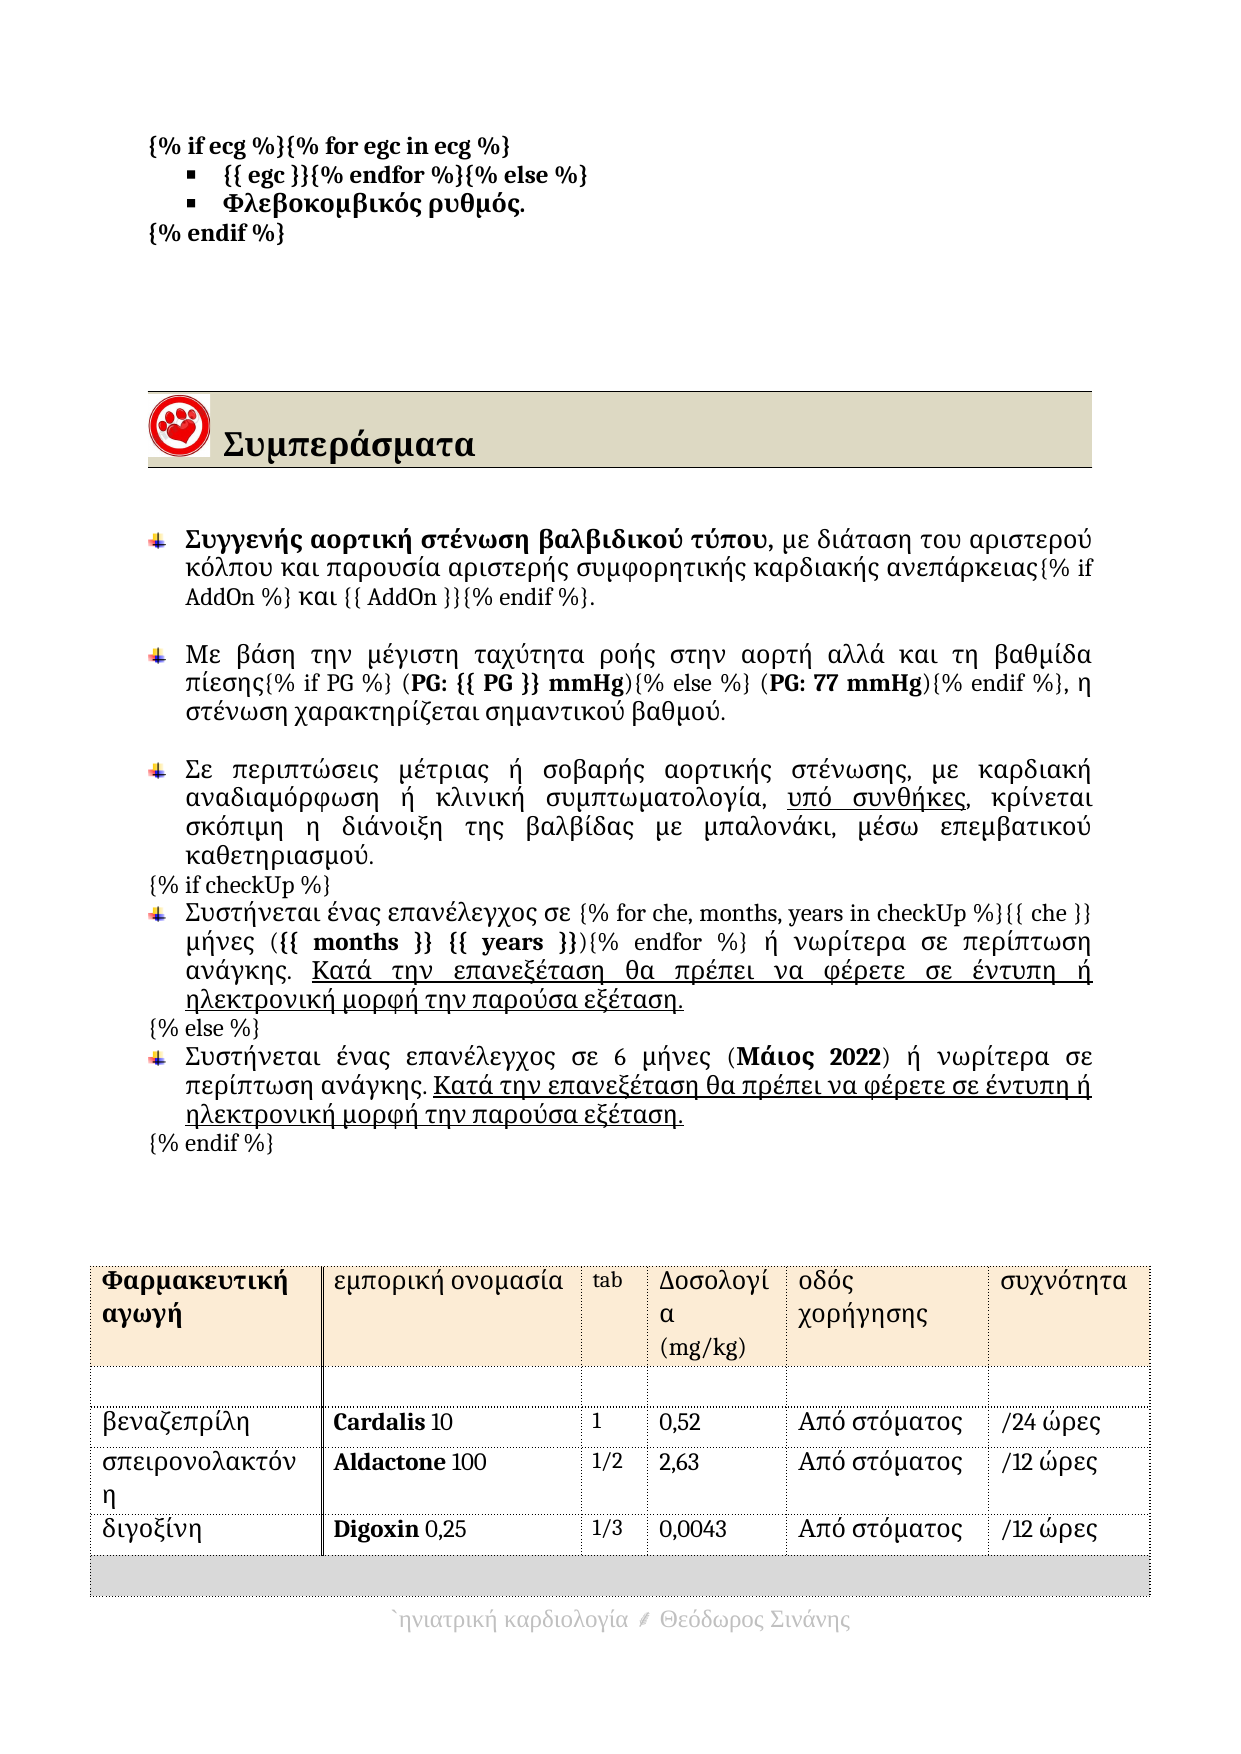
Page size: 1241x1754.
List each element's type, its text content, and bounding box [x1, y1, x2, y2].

table_cell διγοξίνη [90, 1514, 321, 1555]
table_cell [648, 1366, 787, 1406]
table_cell [581, 1366, 648, 1406]
table_cell 2,63 [648, 1447, 787, 1514]
list Σε περιπτώσεις μέτριας ή σοβαρής αορτικής στένωσης, με καρδιακή αναδιαμόρφωση ή κλινική συμπτωματολογία, υπό συνθήκες, κρίνεται σκόπιμη η διάνοιξη της βαλβίδας με μπαλονάκι, μέσω επεμβατικού καθετηριασμού. [148, 756, 1092, 871]
table_cell βεναζεπρίλη [90, 1406, 321, 1447]
text {% if ecg %}{% for egc in ecg %} [148, 132, 1092, 161]
list Φλεβοκομβικός ρυθμός. [185, 190, 1092, 218]
table_cell Από στόματος [787, 1447, 989, 1514]
table_cell 1/2 [581, 1447, 648, 1514]
table_header εμπορική ονομασία [324, 1266, 581, 1366]
table_header Φαρμακευτική αγωγή [90, 1266, 321, 1366]
table_cell Από στόματος [787, 1514, 989, 1555]
text {% endif %} [148, 1129, 1092, 1158]
table_cell /12 ώρες [989, 1447, 1150, 1514]
table_cell Digoxin 0,25 [324, 1514, 581, 1555]
list {{ egc }}{% endfor %}{% else %} [185, 161, 1092, 190]
picture [148, 761, 166, 779]
picture [148, 531, 166, 549]
table_cell [787, 1366, 989, 1406]
table_cell [90, 1555, 1150, 1596]
list Συγγενής αορτική στένωση βαλβιδικού τύπου, με διάταση του αριστερού κόλπου και παρουσία αριστερής συμφορητικής καρδιακής ανεπάρκειας{% if AddOn %} και {{ AddOn }}{% endif %}. [148, 526, 1092, 612]
table_header Δοσολογία (mg/kg) [648, 1266, 787, 1366]
list Συστήνεται ένας επανέλεγχος σε {% for che, months, years in checkUp %}{{ che }} μήνες ({{ months }} {{ years }}){% endfor %} ή νωρίτερα σε περίπτωση ανάγκης. Κατά την επανεξέταση θα πρέπει να φέρετε σε έντυπη ή ηλεκτρονική μορφή την παρούσα εξέταση. [148, 899, 1092, 1014]
list Με βάση την μέγιστη ταχύτητα ροής στην αορτή αλλά και τη βαθμίδα πίεσης{% if PG %} (PG: {{ PG }} mmHg){% else %} (PG: 77 mmHg){% endif %}, η στένωση χαρακτηρίζεται σημαντικού βαθμού. [148, 641, 1092, 727]
table_cell 0,52 [648, 1406, 787, 1447]
table_cell σπειρονολακτόνη [90, 1447, 321, 1514]
picture [148, 1049, 166, 1066]
table_cell 1/3 [581, 1514, 648, 1555]
table_header tab [581, 1266, 648, 1366]
table_cell [989, 1366, 1150, 1406]
table_cell 0,0043 [648, 1514, 787, 1555]
text {% if checkUp %} [148, 871, 1092, 899]
table_cell Aldactone 100 [324, 1447, 581, 1514]
picture [147, 394, 211, 457]
table_cell Cardalis 10 [324, 1406, 581, 1447]
text {% endif %} [148, 218, 1092, 247]
text {% else %} [148, 1014, 1092, 1043]
table_cell [90, 1366, 321, 1406]
list Συστήνεται ένας επανέλεγχος σε 6 μήνες (Μάιος 2022) ή νωρίτερα σε περίπτωση ανάγκης. Κατά την επανεξέταση θα πρέπει να φέρετε σε έντυπη ή ηλεκτρονική μορφή την παρούσα εξέταση. [148, 1043, 1092, 1129]
subtitle Συμπεράσματα [148, 392, 1092, 467]
picture [148, 905, 166, 922]
table_cell Από στόματος [787, 1406, 989, 1447]
table_header συχνότητα [989, 1266, 1150, 1366]
table_cell /24 ώρες [989, 1406, 1150, 1447]
table_cell [324, 1366, 581, 1406]
picture [148, 646, 166, 664]
table_header οδός χορήγησης [787, 1266, 989, 1366]
table_cell 1 [581, 1406, 648, 1447]
table_cell /12 ώρες [989, 1514, 1150, 1555]
